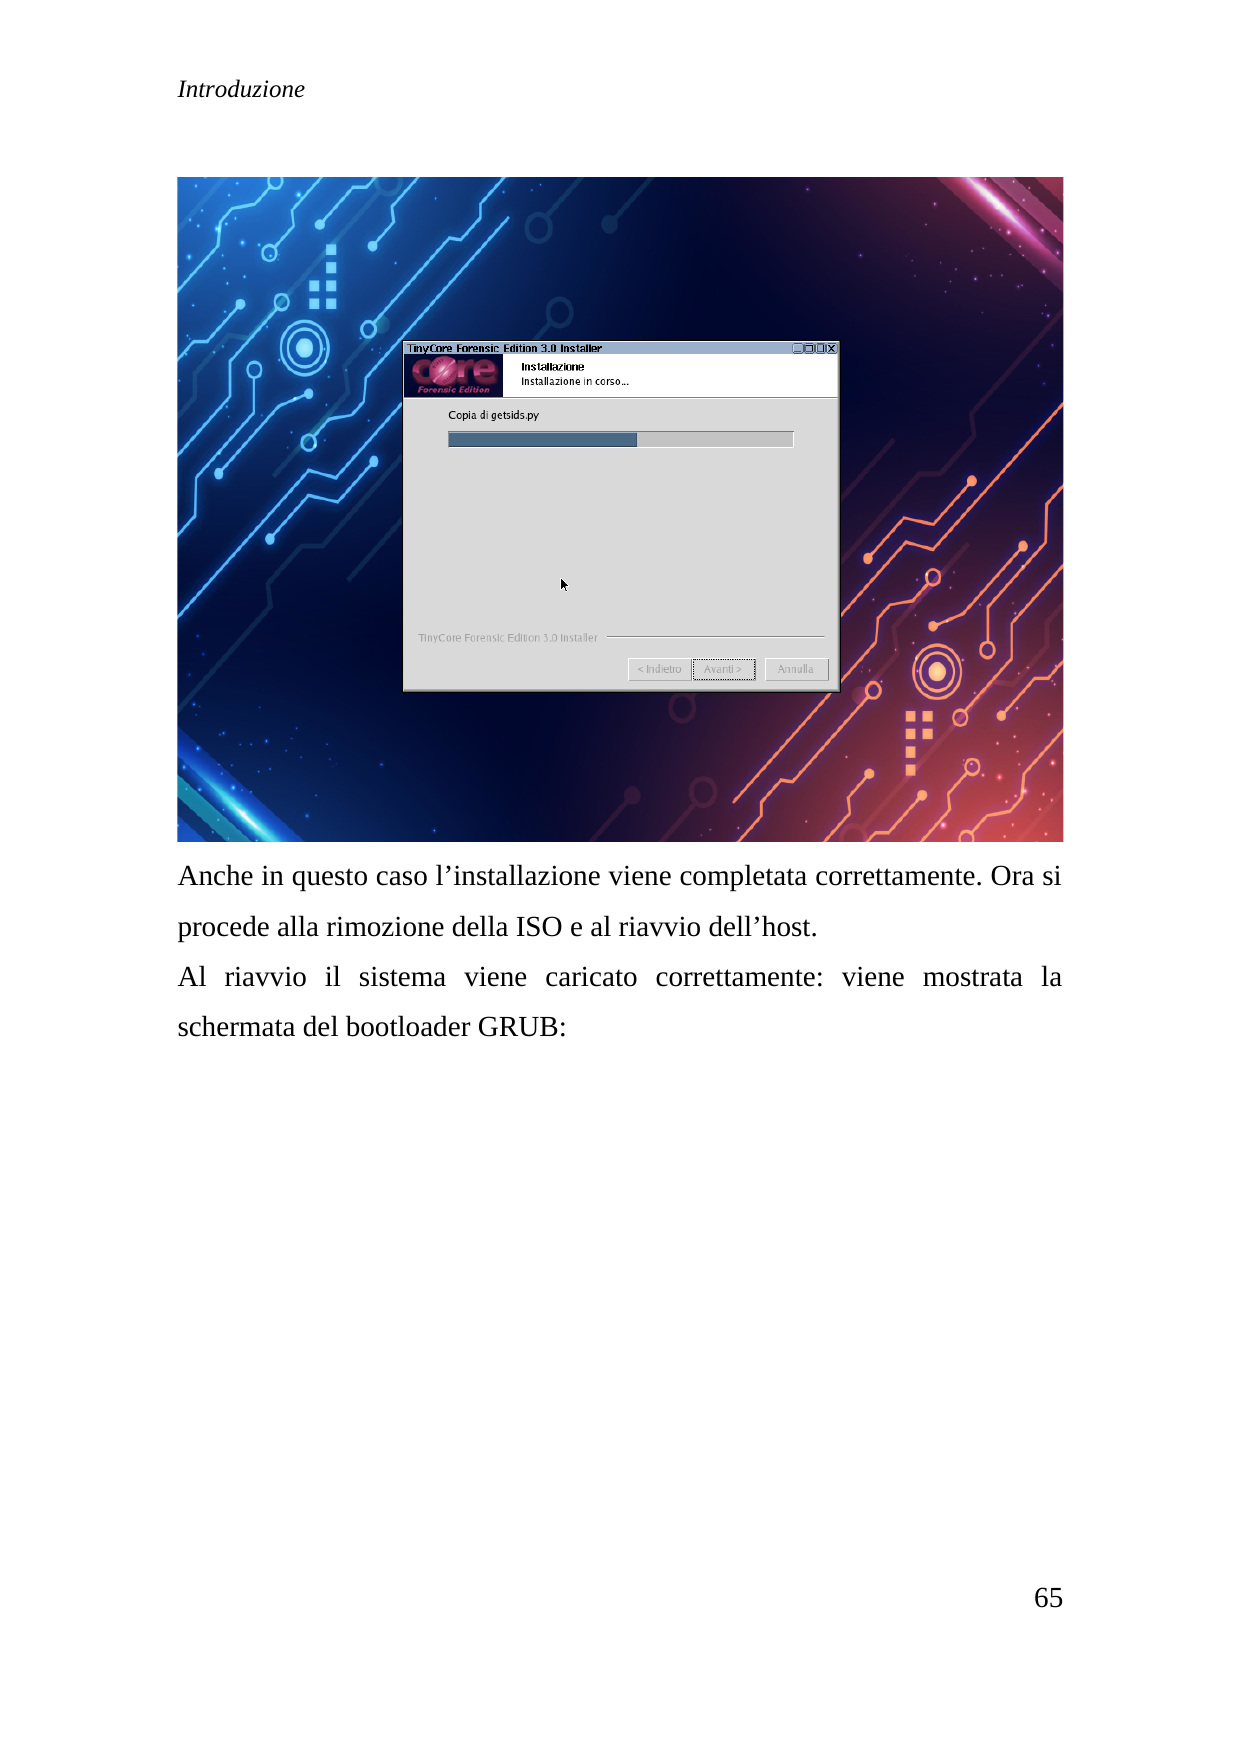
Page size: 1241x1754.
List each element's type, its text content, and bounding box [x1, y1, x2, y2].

text Al riavvio il sistema viene caricato correttamente: viene mostrata la schermata del bootloader GRUB: [177, 959, 1063, 1043]
picture [177, 177, 1064, 842]
text Anche in questo caso l’installazione viene completata correttamente. Ora si procede alla rimozione della ISO e al riavvio dell’host. [177, 858, 1063, 942]
